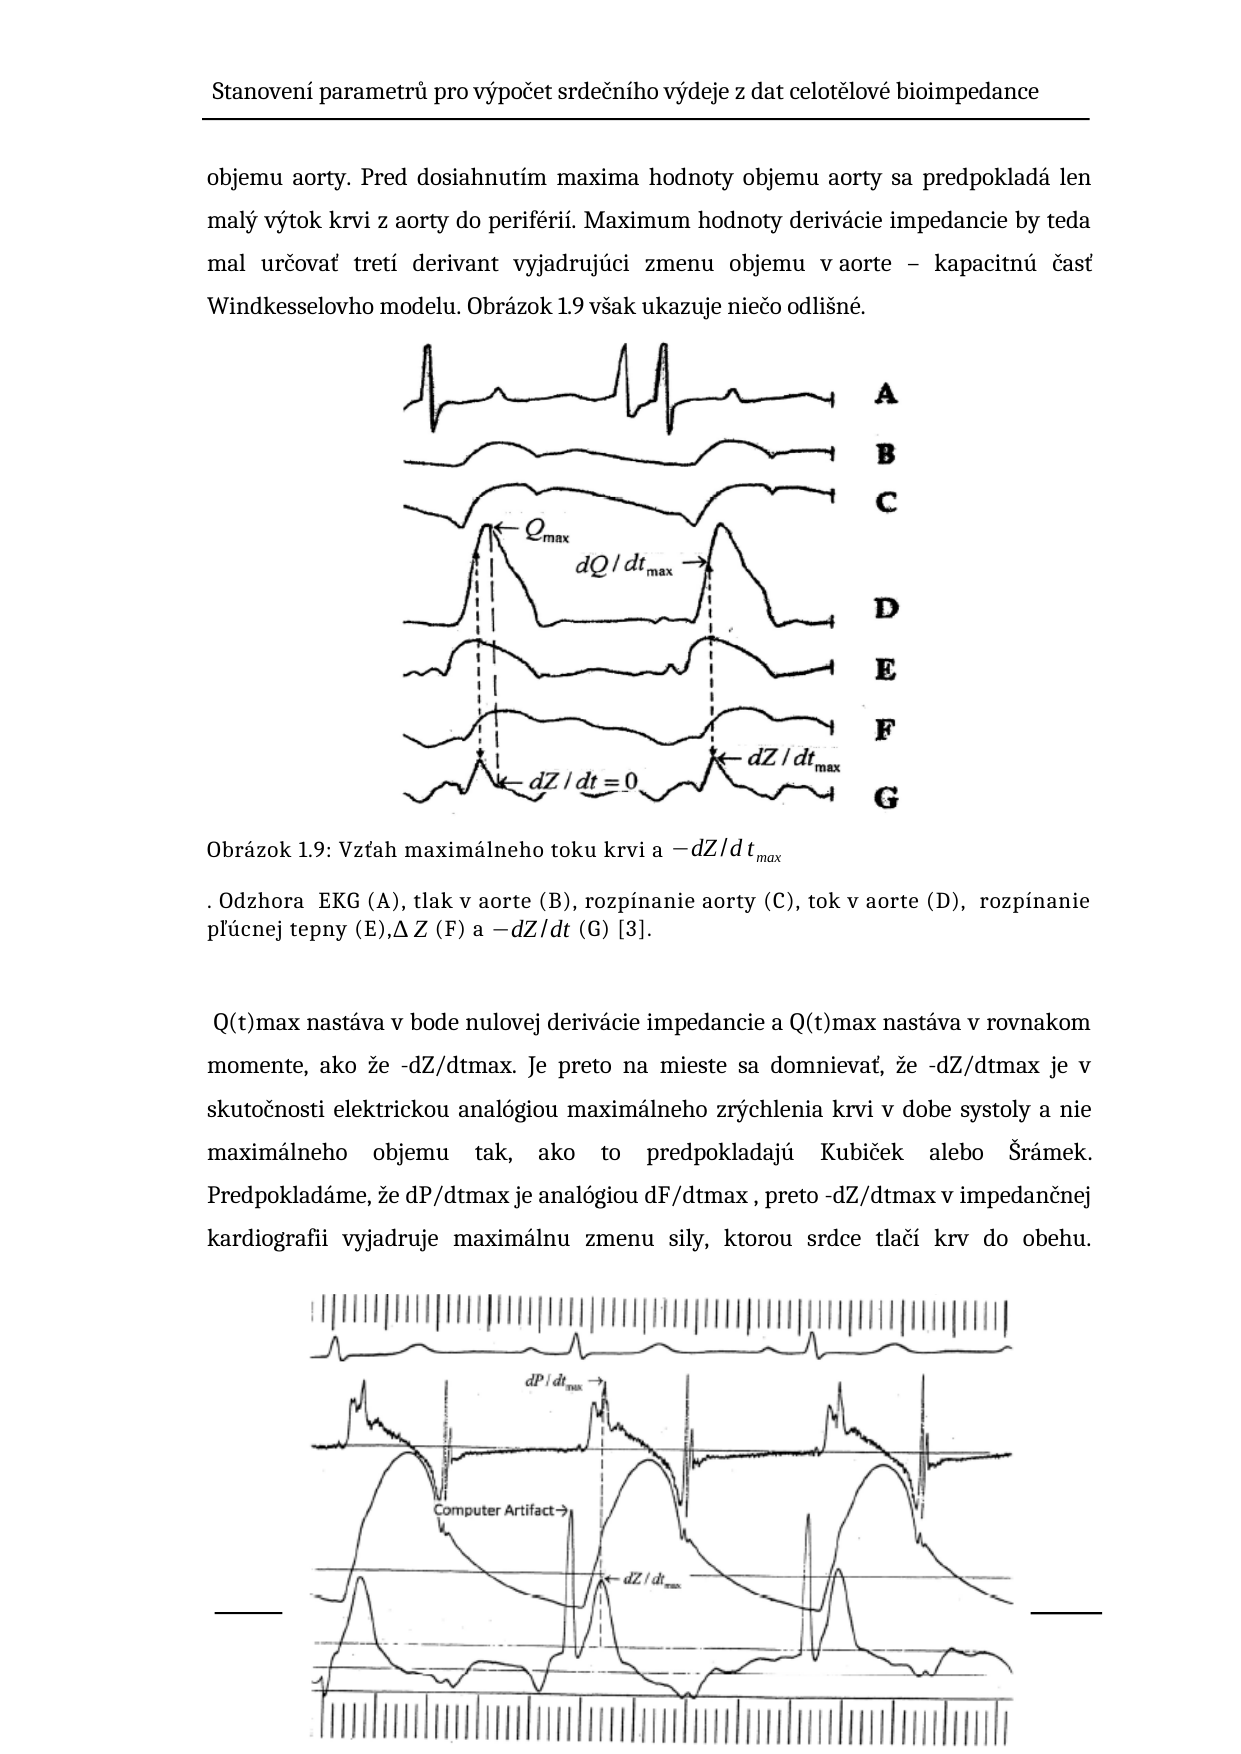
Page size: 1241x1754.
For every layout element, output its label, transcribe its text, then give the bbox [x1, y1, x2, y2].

text Obrázok 1.9: Vzťah maximálneho toku krvi a [207, 834, 1092, 866]
picture [282, 1294, 1031, 1754]
text . Odzhora EKG (A), tlak v aorte (B), rozpínanie aorty (C), tok v aorte (D), rozpínanie pľúcnej tepny (E), (F) a (G) [3]. [207, 888, 1092, 943]
picture [364, 335, 935, 821]
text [207, 163, 1092, 321]
